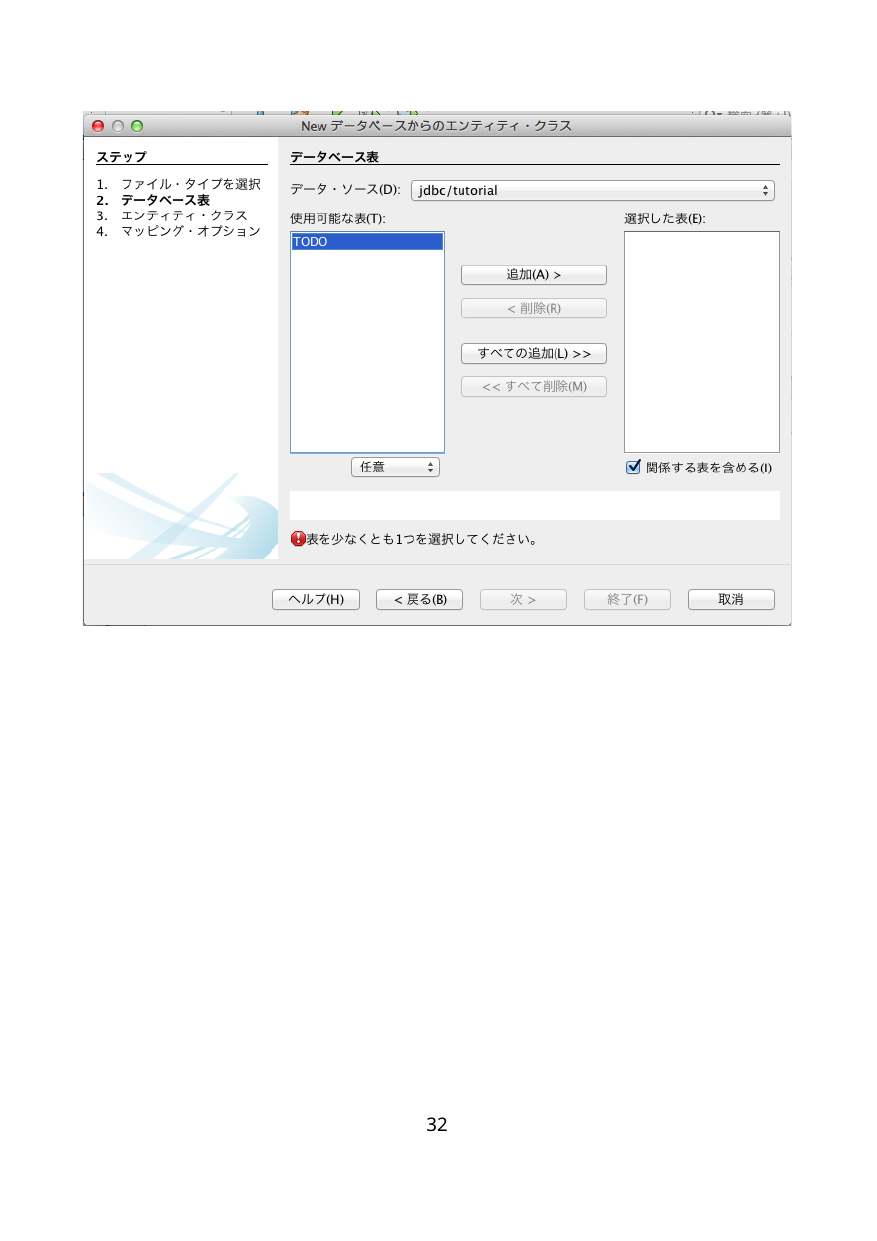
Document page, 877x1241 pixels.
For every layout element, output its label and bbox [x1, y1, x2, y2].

picture [82, 111, 792, 626]
